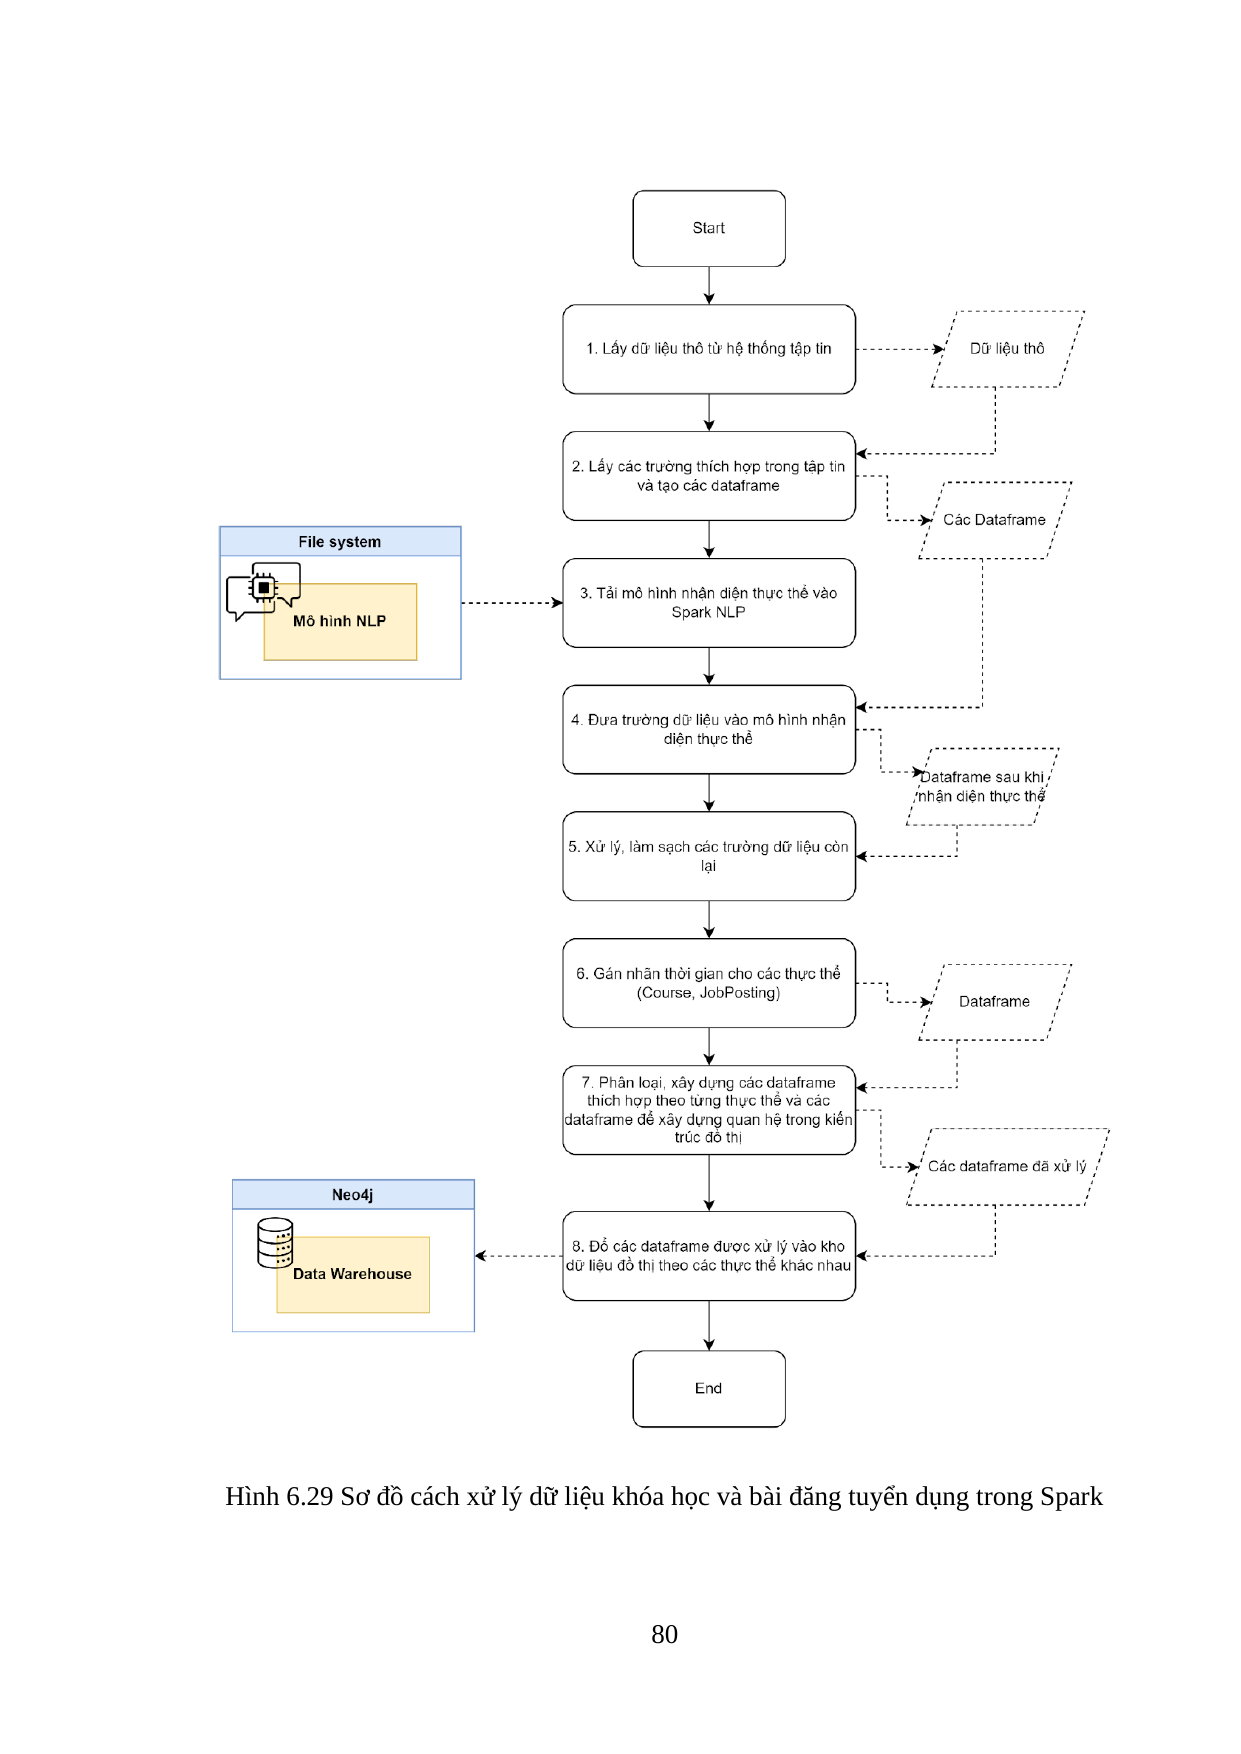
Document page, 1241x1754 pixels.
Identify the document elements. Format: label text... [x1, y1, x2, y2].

picture [206, 177, 1123, 1440]
